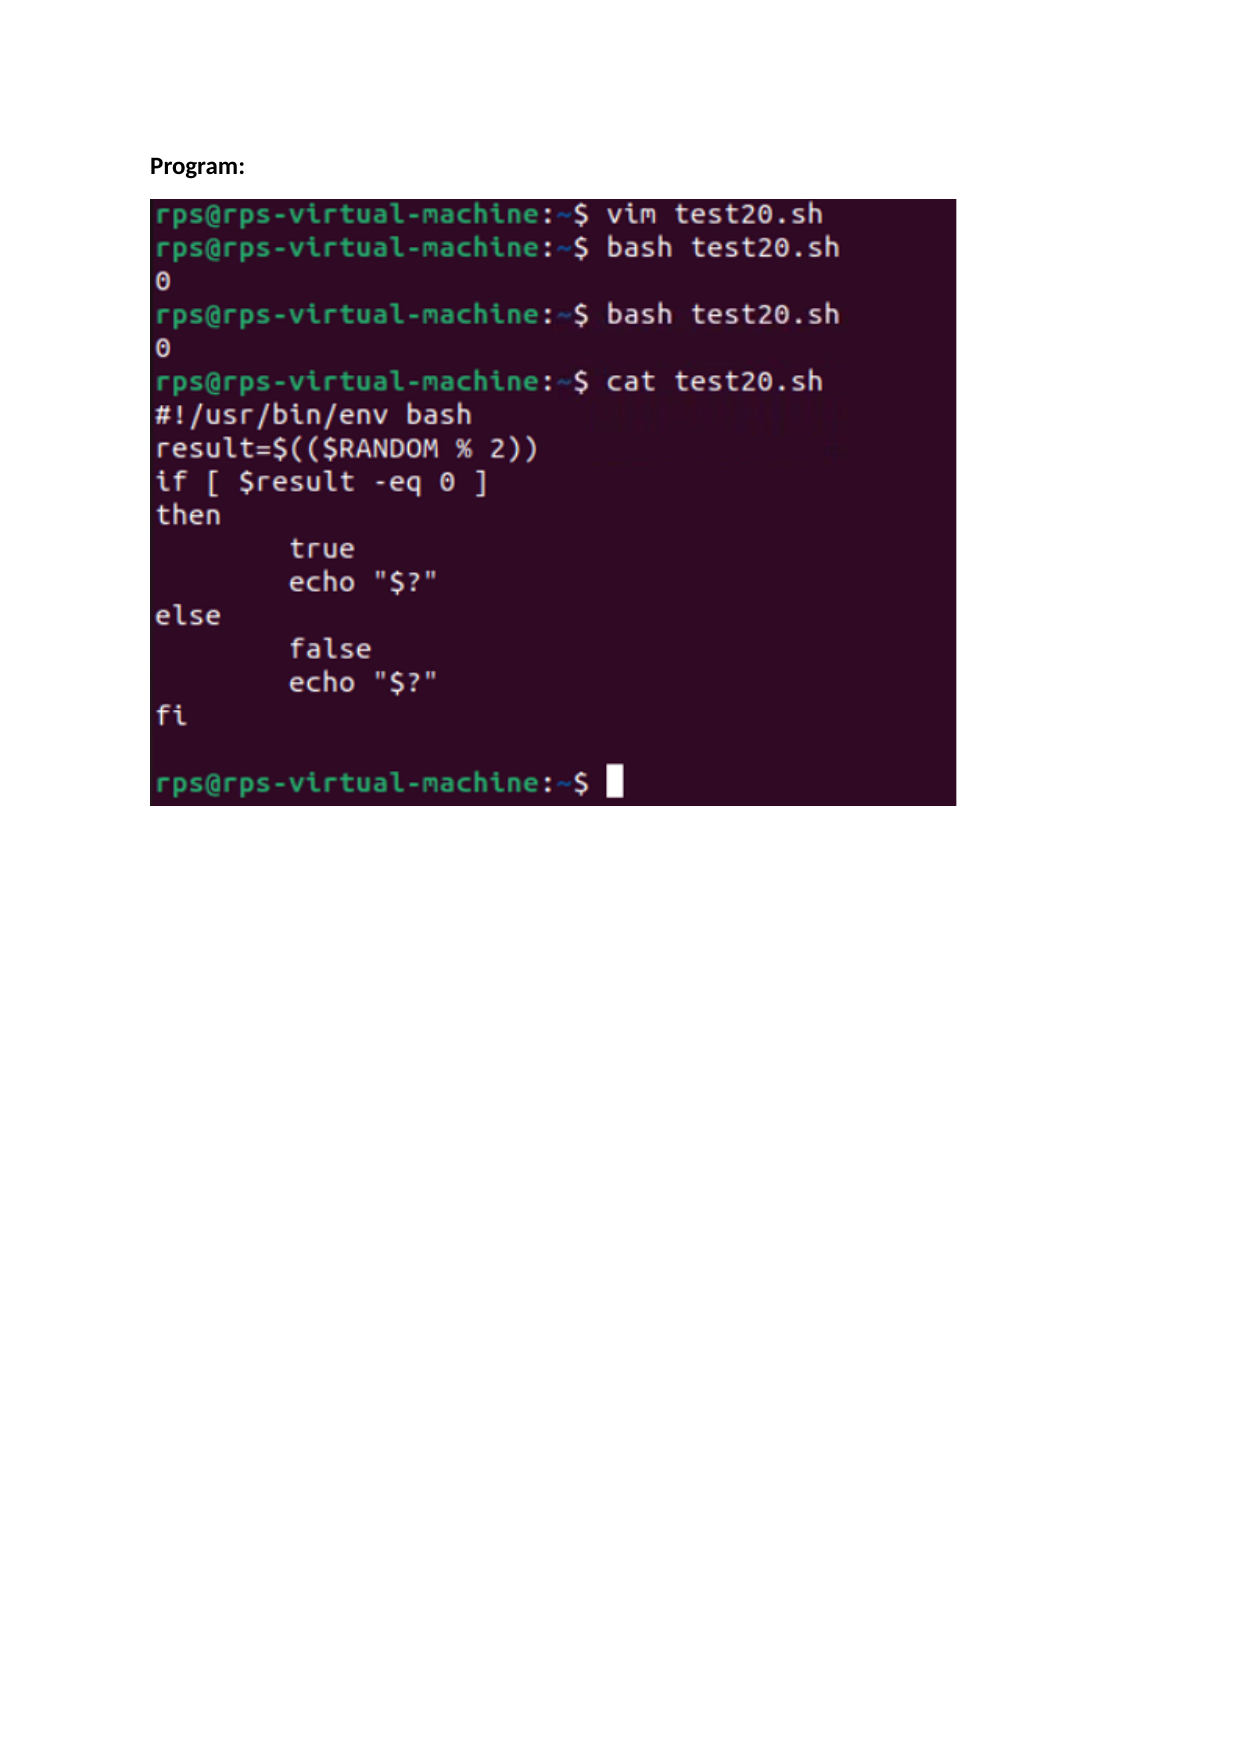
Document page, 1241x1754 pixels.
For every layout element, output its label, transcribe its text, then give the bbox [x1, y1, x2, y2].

text Program: [150, 150, 1090, 181]
picture [150, 199, 957, 806]
